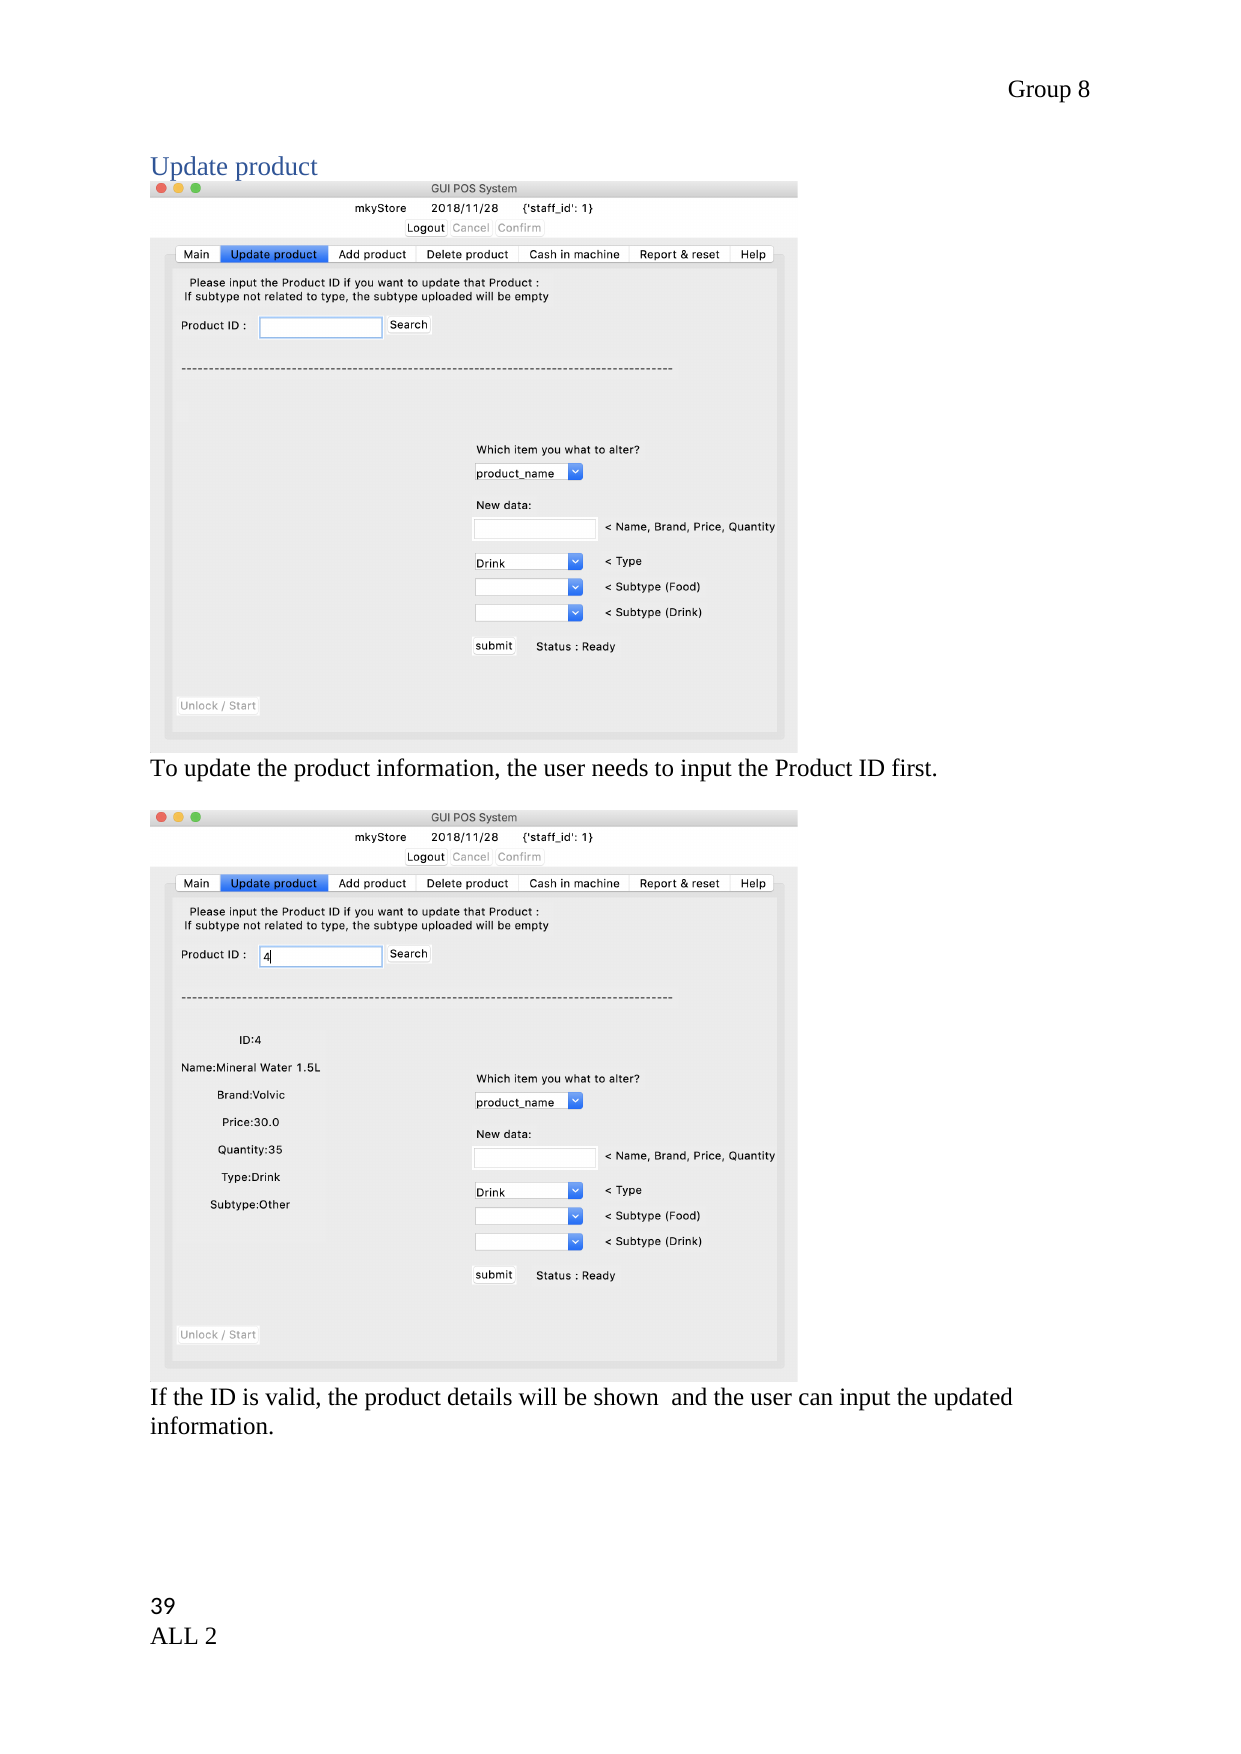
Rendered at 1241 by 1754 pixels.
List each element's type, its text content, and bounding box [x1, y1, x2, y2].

subtitle Update product [150, 150, 1090, 181]
text If the ID is valid, the product details will be shown and the user can input the updated information. [150, 1382, 1090, 1439]
picture [150, 810, 798, 1382]
text To update the product information, the user needs to input the Product ID first. [150, 753, 1090, 782]
picture [150, 181, 798, 753]
